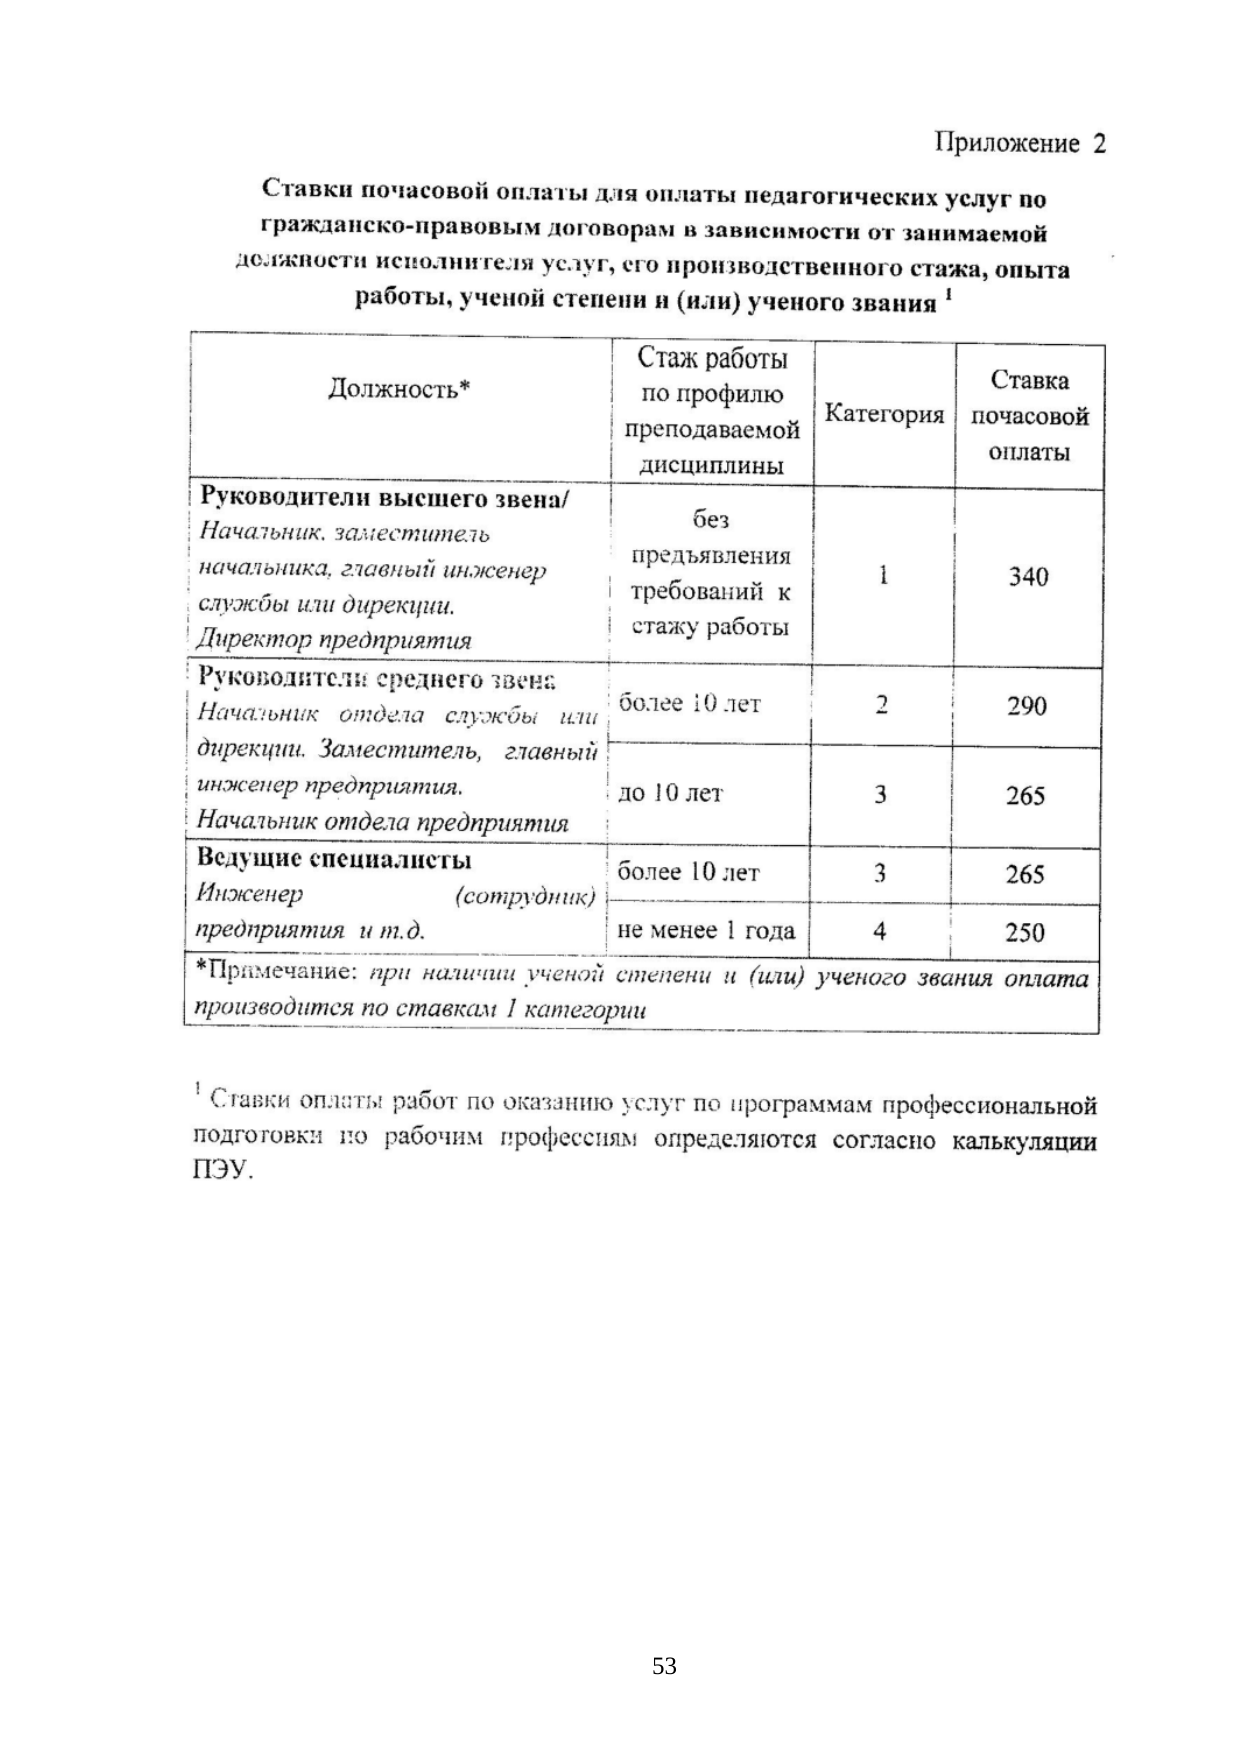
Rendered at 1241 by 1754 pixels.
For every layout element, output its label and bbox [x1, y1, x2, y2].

picture [177, 118, 1120, 1190]
